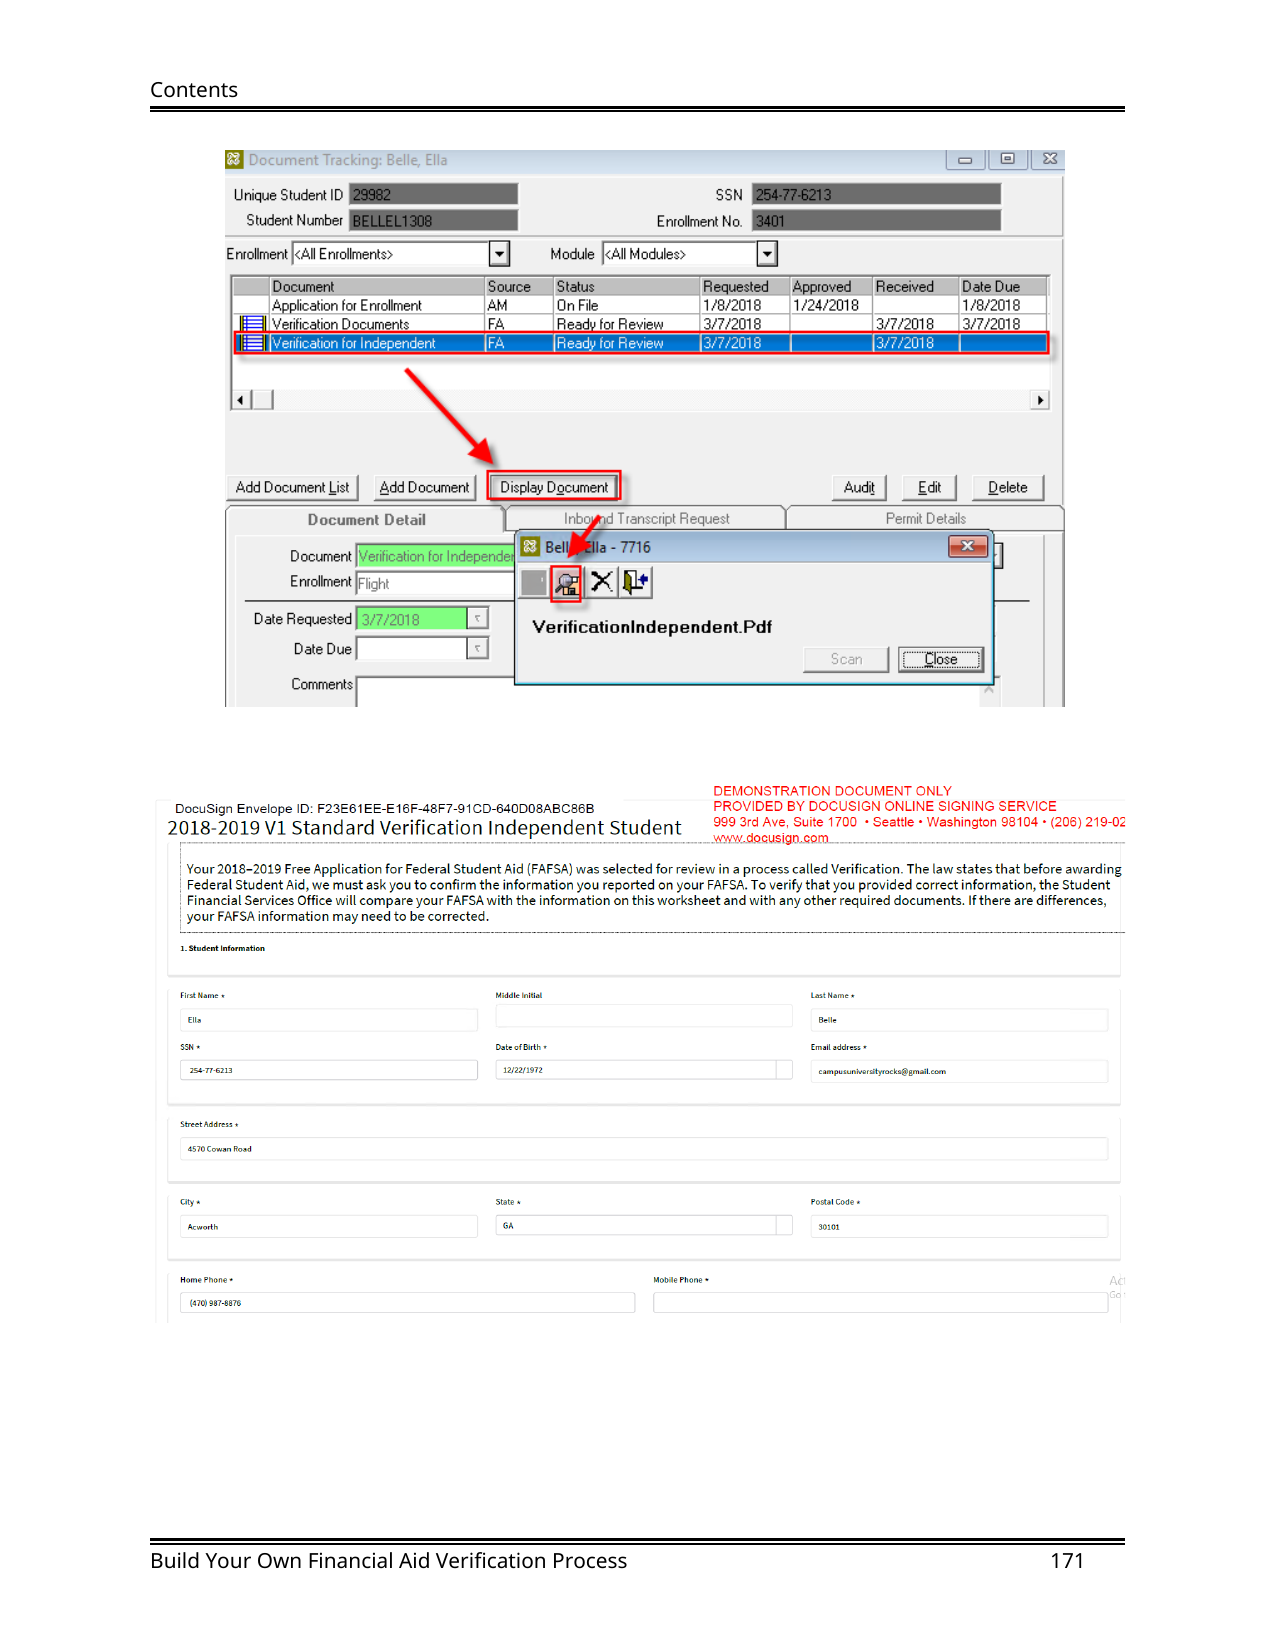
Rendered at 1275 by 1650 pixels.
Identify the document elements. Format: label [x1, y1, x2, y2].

picture [225, 150, 1065, 707]
picture [150, 785, 1125, 1323]
